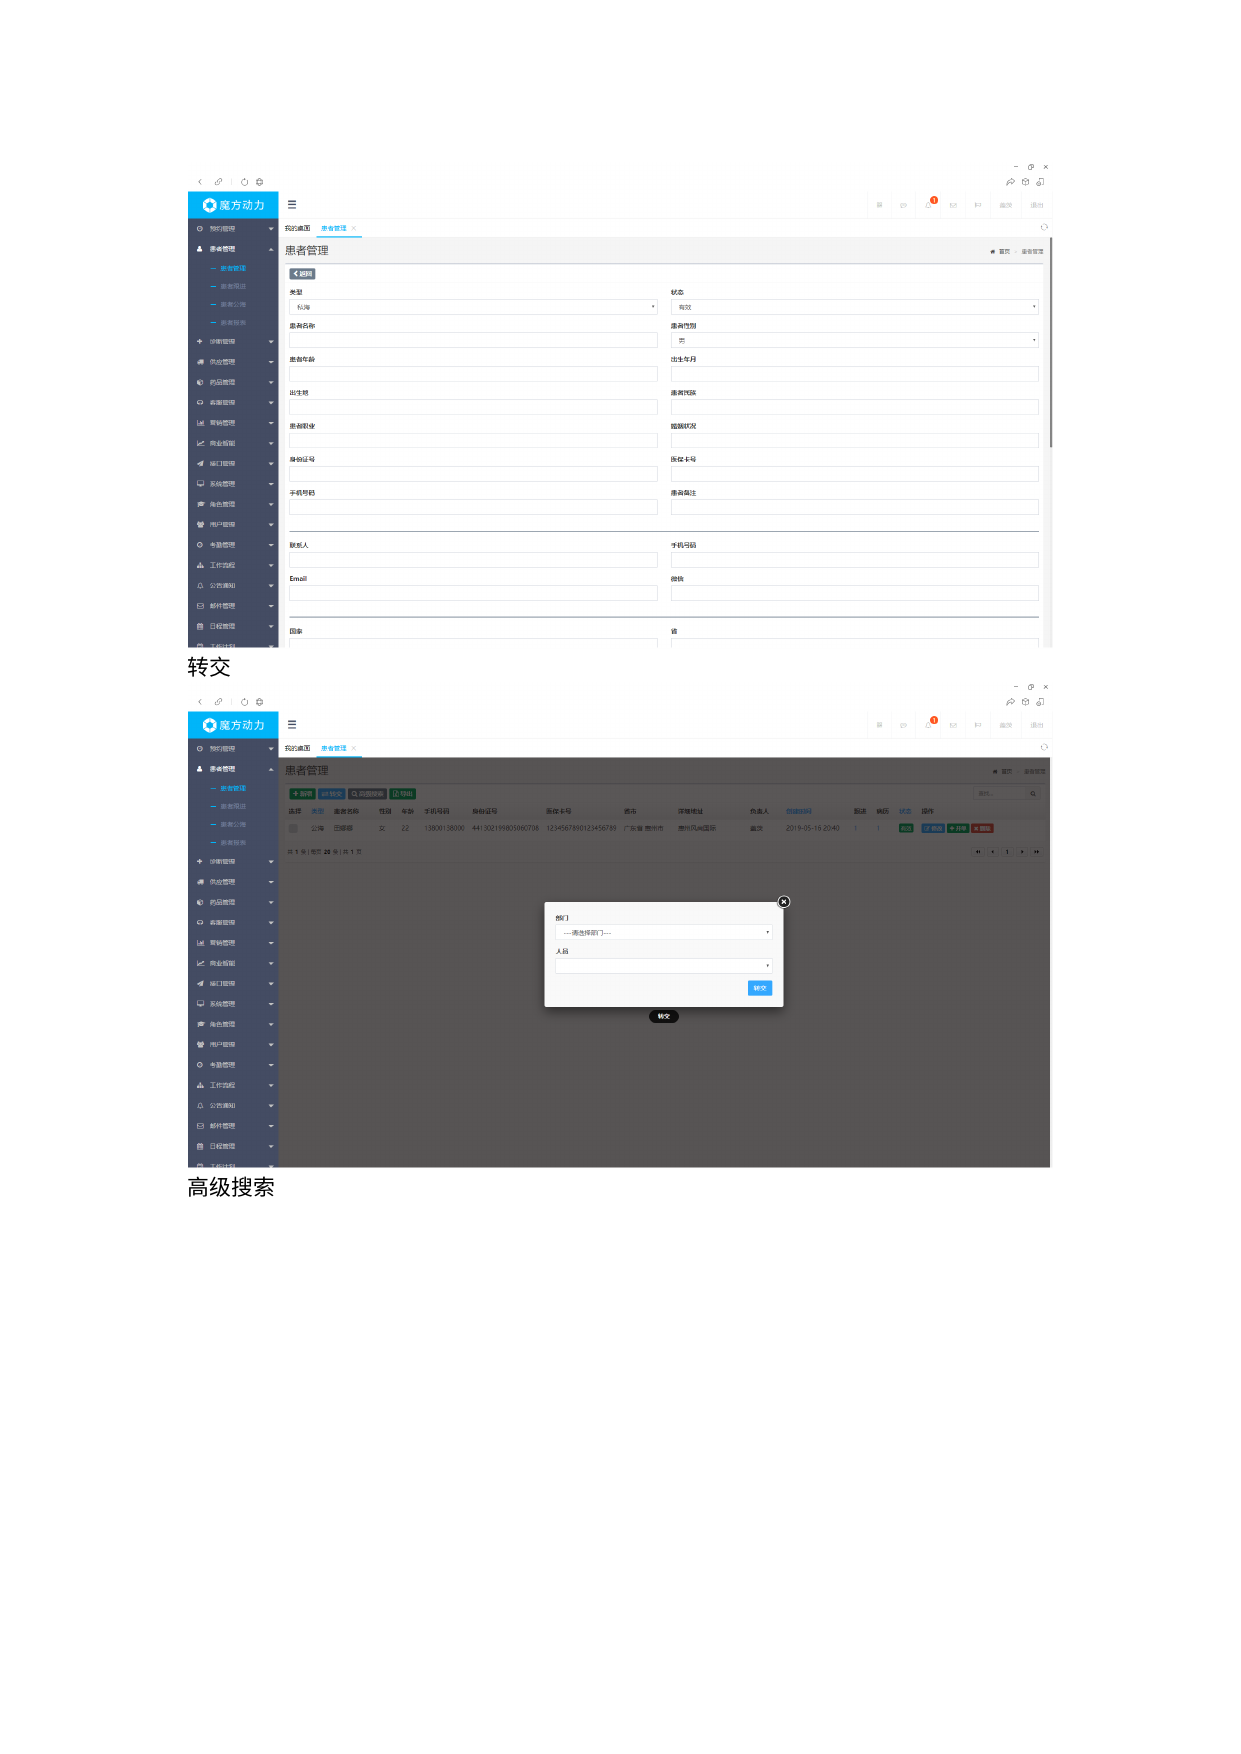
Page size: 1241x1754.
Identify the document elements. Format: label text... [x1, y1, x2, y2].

picture [187, 682, 1053, 1169]
picture [204, 199, 216, 212]
text 转交 [187, 649, 1053, 682]
picture [204, 719, 216, 732]
text 高级搜索 [187, 1169, 1053, 1202]
picture [221, 722, 229, 729]
picture [221, 202, 229, 209]
picture [187, 162, 1053, 649]
